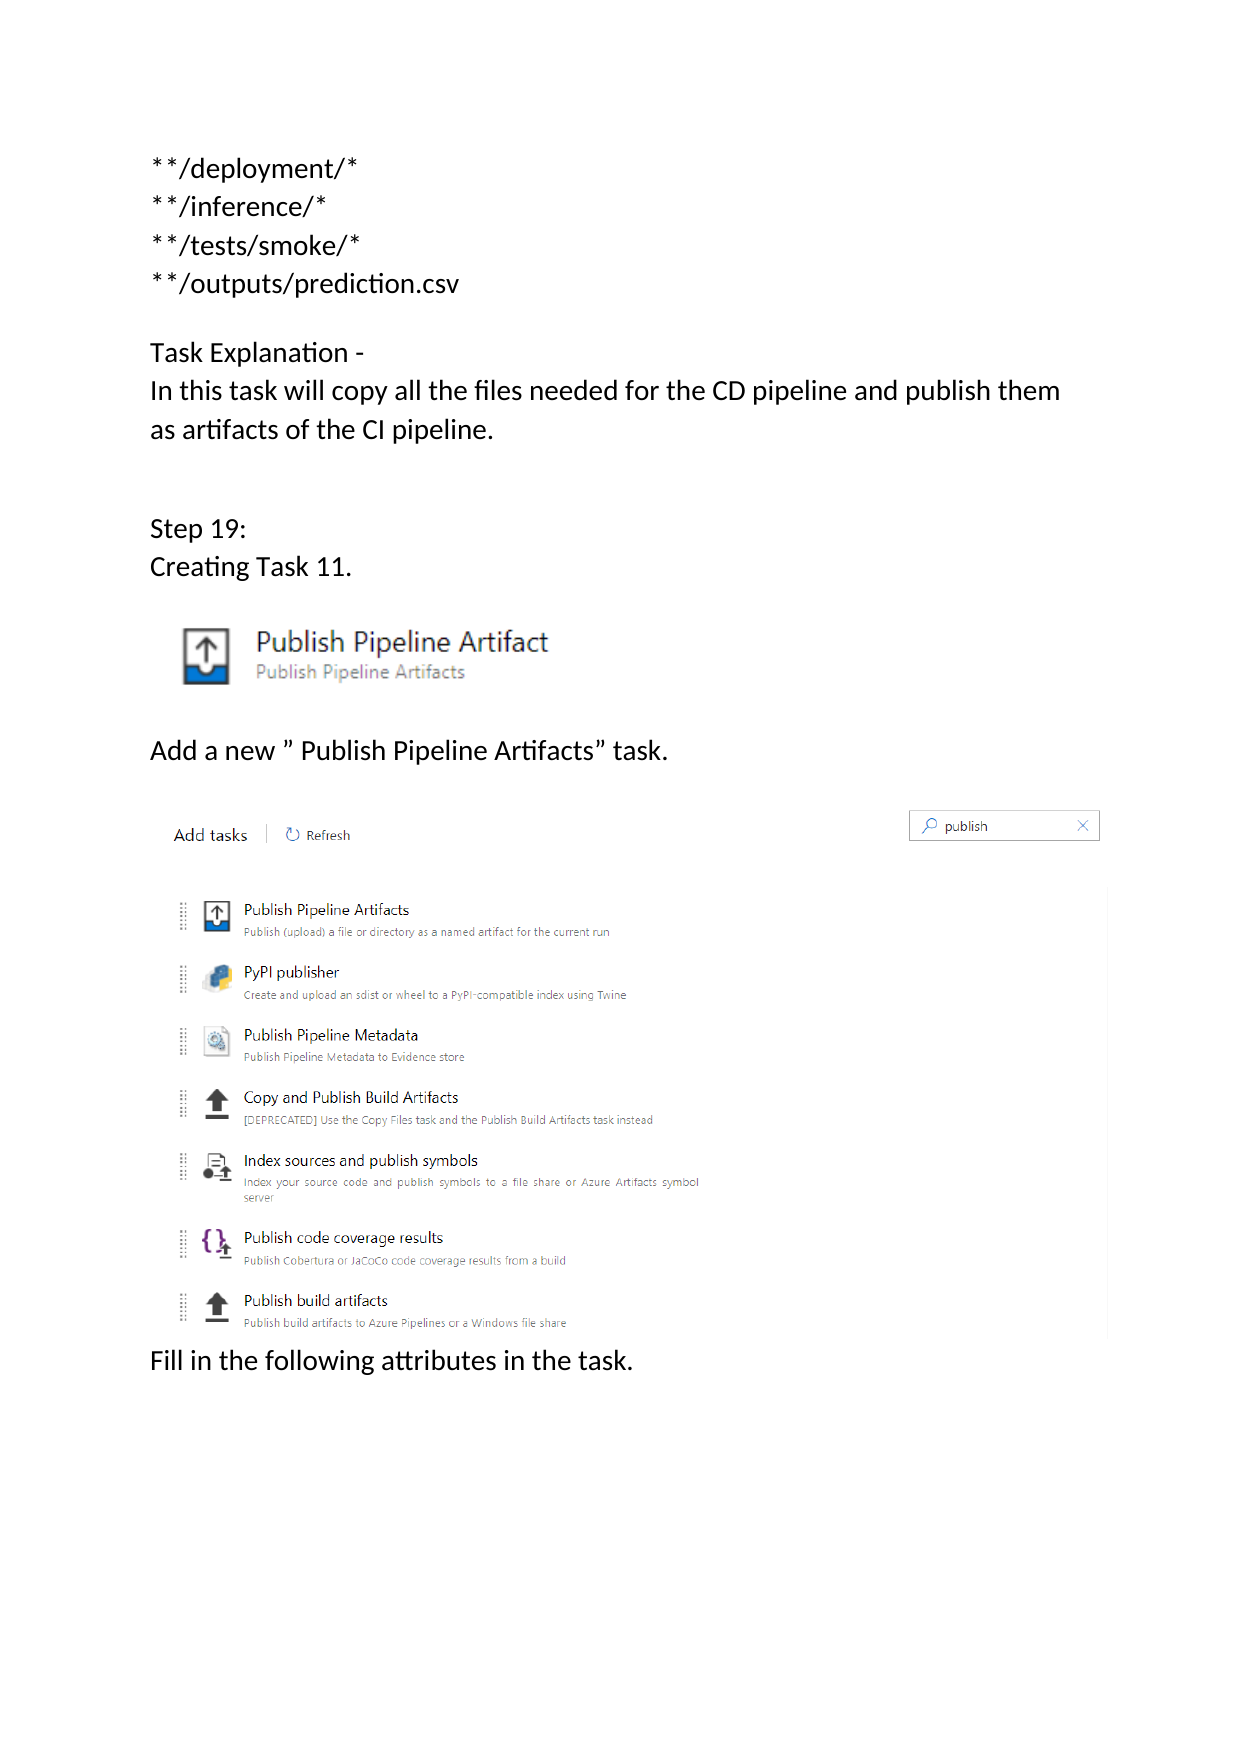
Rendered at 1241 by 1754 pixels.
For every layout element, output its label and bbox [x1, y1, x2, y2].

text [150, 150, 1090, 1408]
